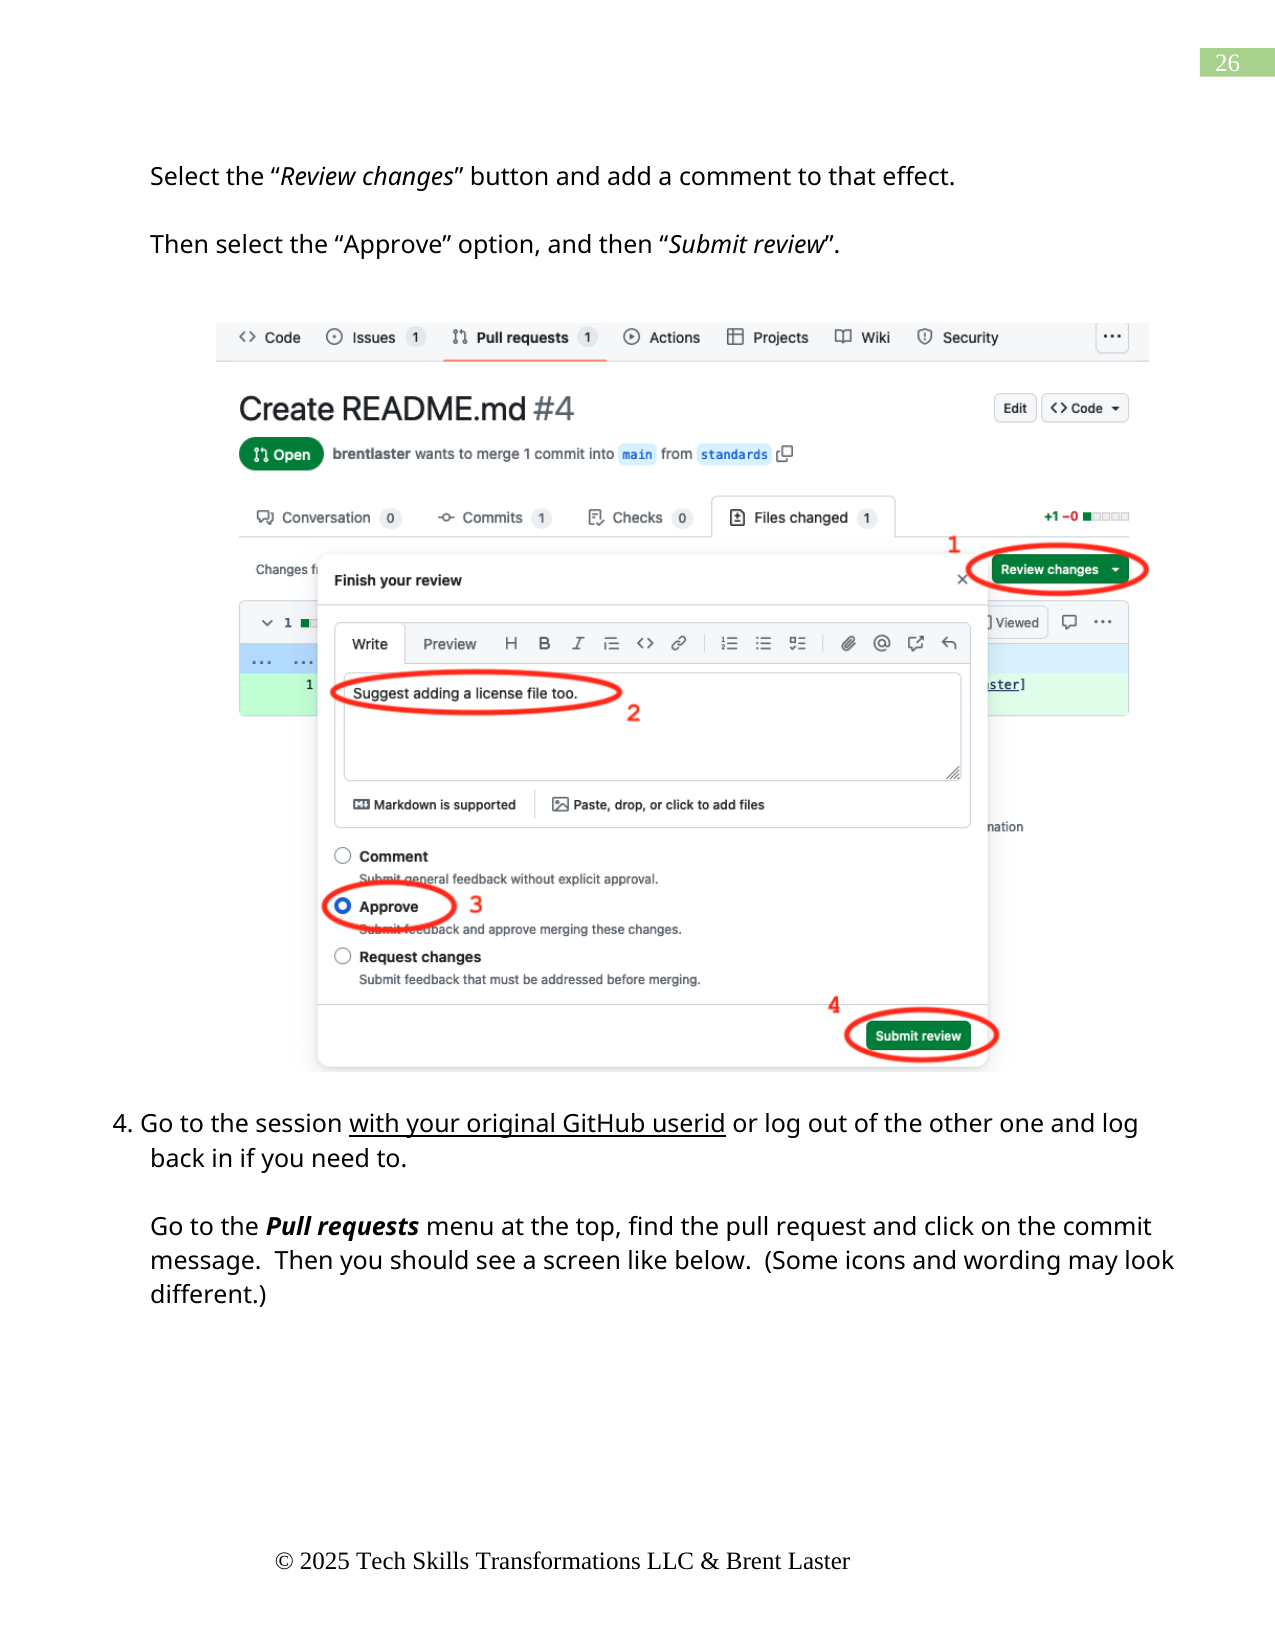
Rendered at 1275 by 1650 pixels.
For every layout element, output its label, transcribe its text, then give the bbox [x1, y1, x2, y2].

picture [215, 323, 1149, 1072]
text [112, 124, 1200, 324]
text 4. Go to the session with your original GitHub userid or log out of the other one and log back in if you need to. Go to the Pull requests menu at the top, find the pull request and click on the commit message. Then you should see a screen like below. (Some icons and wording may look different.) [112, 1106, 1200, 1339]
